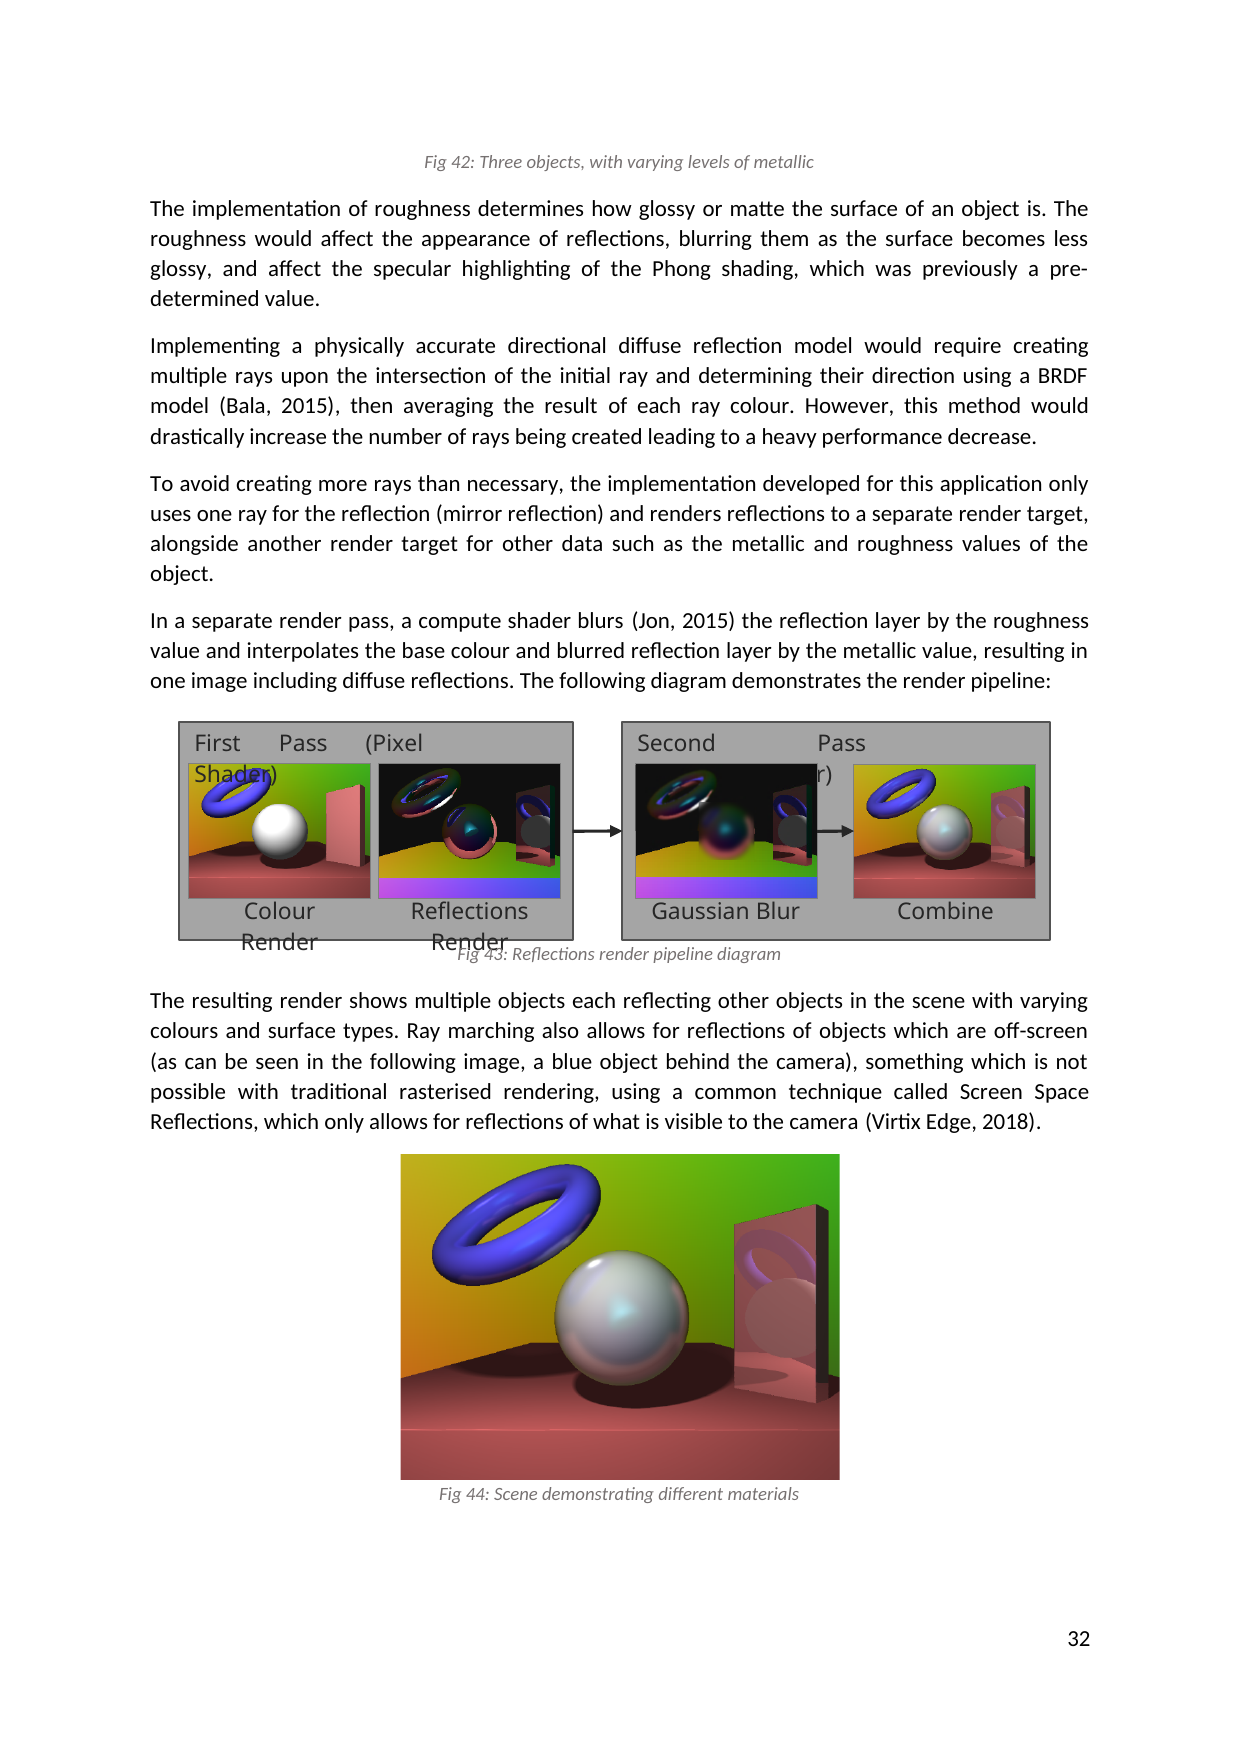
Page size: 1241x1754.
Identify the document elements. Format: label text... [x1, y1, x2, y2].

picture [635, 764, 817, 898]
text Fig 42: Three objects, with varying levels of metallic [150, 150, 1090, 173]
picture [400, 1154, 840, 1480]
text To avoid creating more rays than necessary, the implementation developed for this application only uses one ray for the reflection (mirror reflection) and renders reflections to a separate render target, alongside another render target for other data such as the metallic and roughness values of the object. [150, 469, 1090, 587]
text Implementing a physically accurate directional diffuse reflection model would require creating multiple rays upon the intersection of the initial ray and determining their direction using a BRDF model , then averaging the result of each ray colour. However, this method would drastically increase the number of rays being created leading to a heavy performance decrease. [150, 331, 1090, 450]
text The resulting render shows multiple objects each reflecting other objects in the scene with varying colours and surface types. Ray marching also allows for reflections of objects which are off-screen (as can be seen in the following image, a blue object behind the camera), something which is not possible with traditional rasterised rendering, using a common technique called Screen Space Reflections, which only allows for reflections of what is visible to the camera . [150, 986, 1090, 1135]
text In a separate render pass, a compute shader blurs the reflection layer by the roughness value and interpolates the base colour and blurred reflection layer by the metallic value, resulting in one image including diffuse reflections. The following diagram demonstrates the render pipeline: [150, 606, 1090, 695]
text Fig 43: Reflections render pipeline diagram [150, 943, 1090, 966]
text The implementation of roughness determines how glossy or matte the surface of an object is. The roughness would affect the appearance of reflections, blurring them as the surface becomes less glossy, and affect the specular highlighting of the Phong shading, which was previously a pre-determined value. [150, 194, 1090, 312]
picture [379, 764, 560, 898]
text Fig 44: Scene demonstrating different materials [150, 1482, 1090, 1505]
picture [189, 764, 370, 898]
picture [854, 765, 1035, 898]
